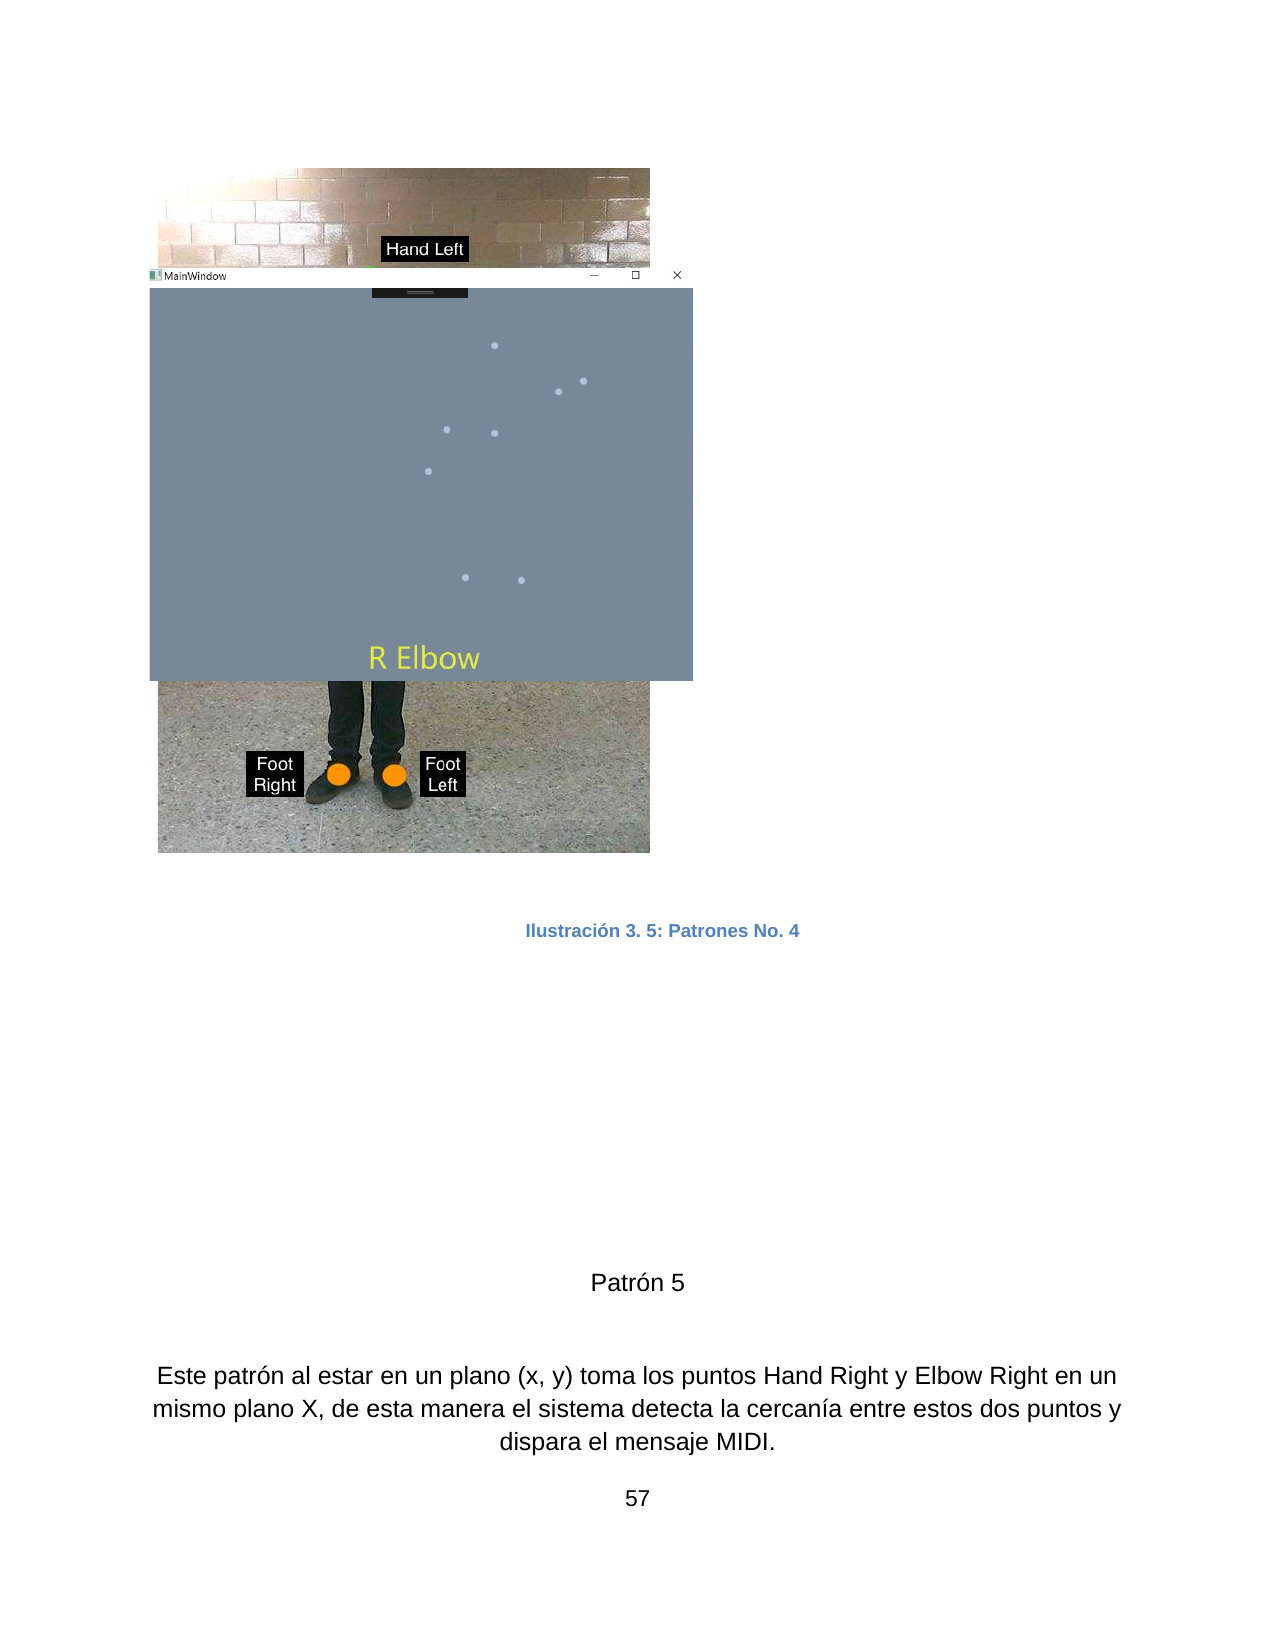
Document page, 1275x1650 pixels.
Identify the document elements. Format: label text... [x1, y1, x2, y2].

picture [149, 168, 694, 853]
text Este patrón al estar en un plano (x, y) toma los puntos Hand Right y Elbow Right en un mismo plano X, de esta manera el sistema detecta la cercanía entre estos dos puntos y dispara el mensaje MIDI. [133, 1361, 1142, 1456]
text Patrón 5 [133, 1268, 1142, 1296]
